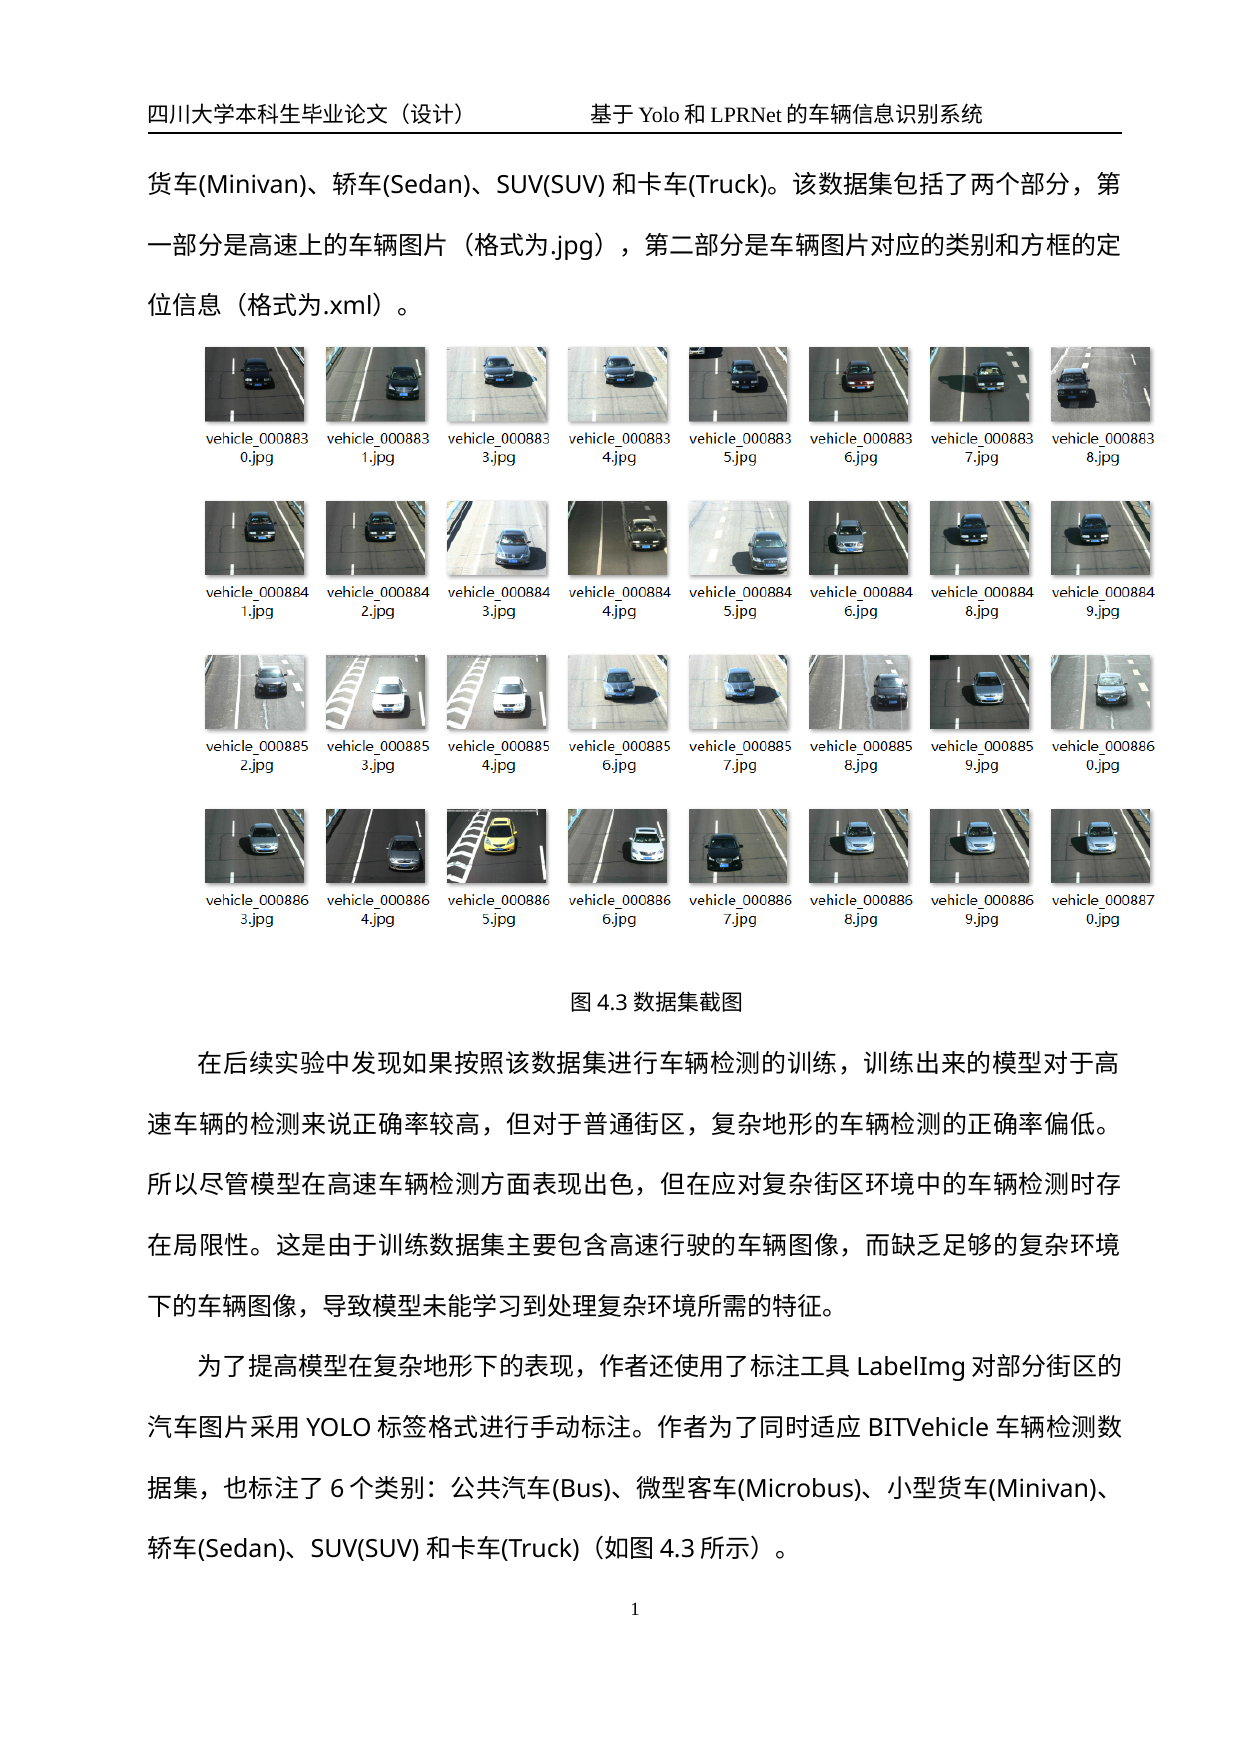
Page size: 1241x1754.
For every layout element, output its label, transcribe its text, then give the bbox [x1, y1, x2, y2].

text 在后续实验中发现如果按照该数据集进行车辆检测的训练，训练出来的模型对于高速车辆的检测来说正确率较高，但对于普通街区，复杂地形的车辆检测的正确率偏低。所以尽管模型在高速车辆检测方面表现出色，但在应对复杂街区环境中的车辆检测时存在局限性。这是由于训练数据集主要包含高速行驶的车辆图像，而缺乏足够的复杂环境下的车辆图像，导致模型未能学习到处理复杂环境所需的特征。 [148, 1031, 1122, 1334]
picture [191, 334, 1166, 947]
text 为了提高模型在复杂地形下的表现，作者还使用了标注工具LabelImg对部分街区的汽车图片采用YOLO标签格式进行手动标注。作者为了同时适应BITVehicle车辆检测数据集，也标注了6个类别：公共汽车(Bus)、微型客车(Microbus)、小型货车(Minivan)、轿车(Sedan)、SUV(SUV) 和卡车(Truck)（如图4.3所示）。 [148, 1334, 1122, 1577]
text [148, 152, 1122, 334]
text 图4.3 数据集截图 [148, 971, 1122, 1031]
